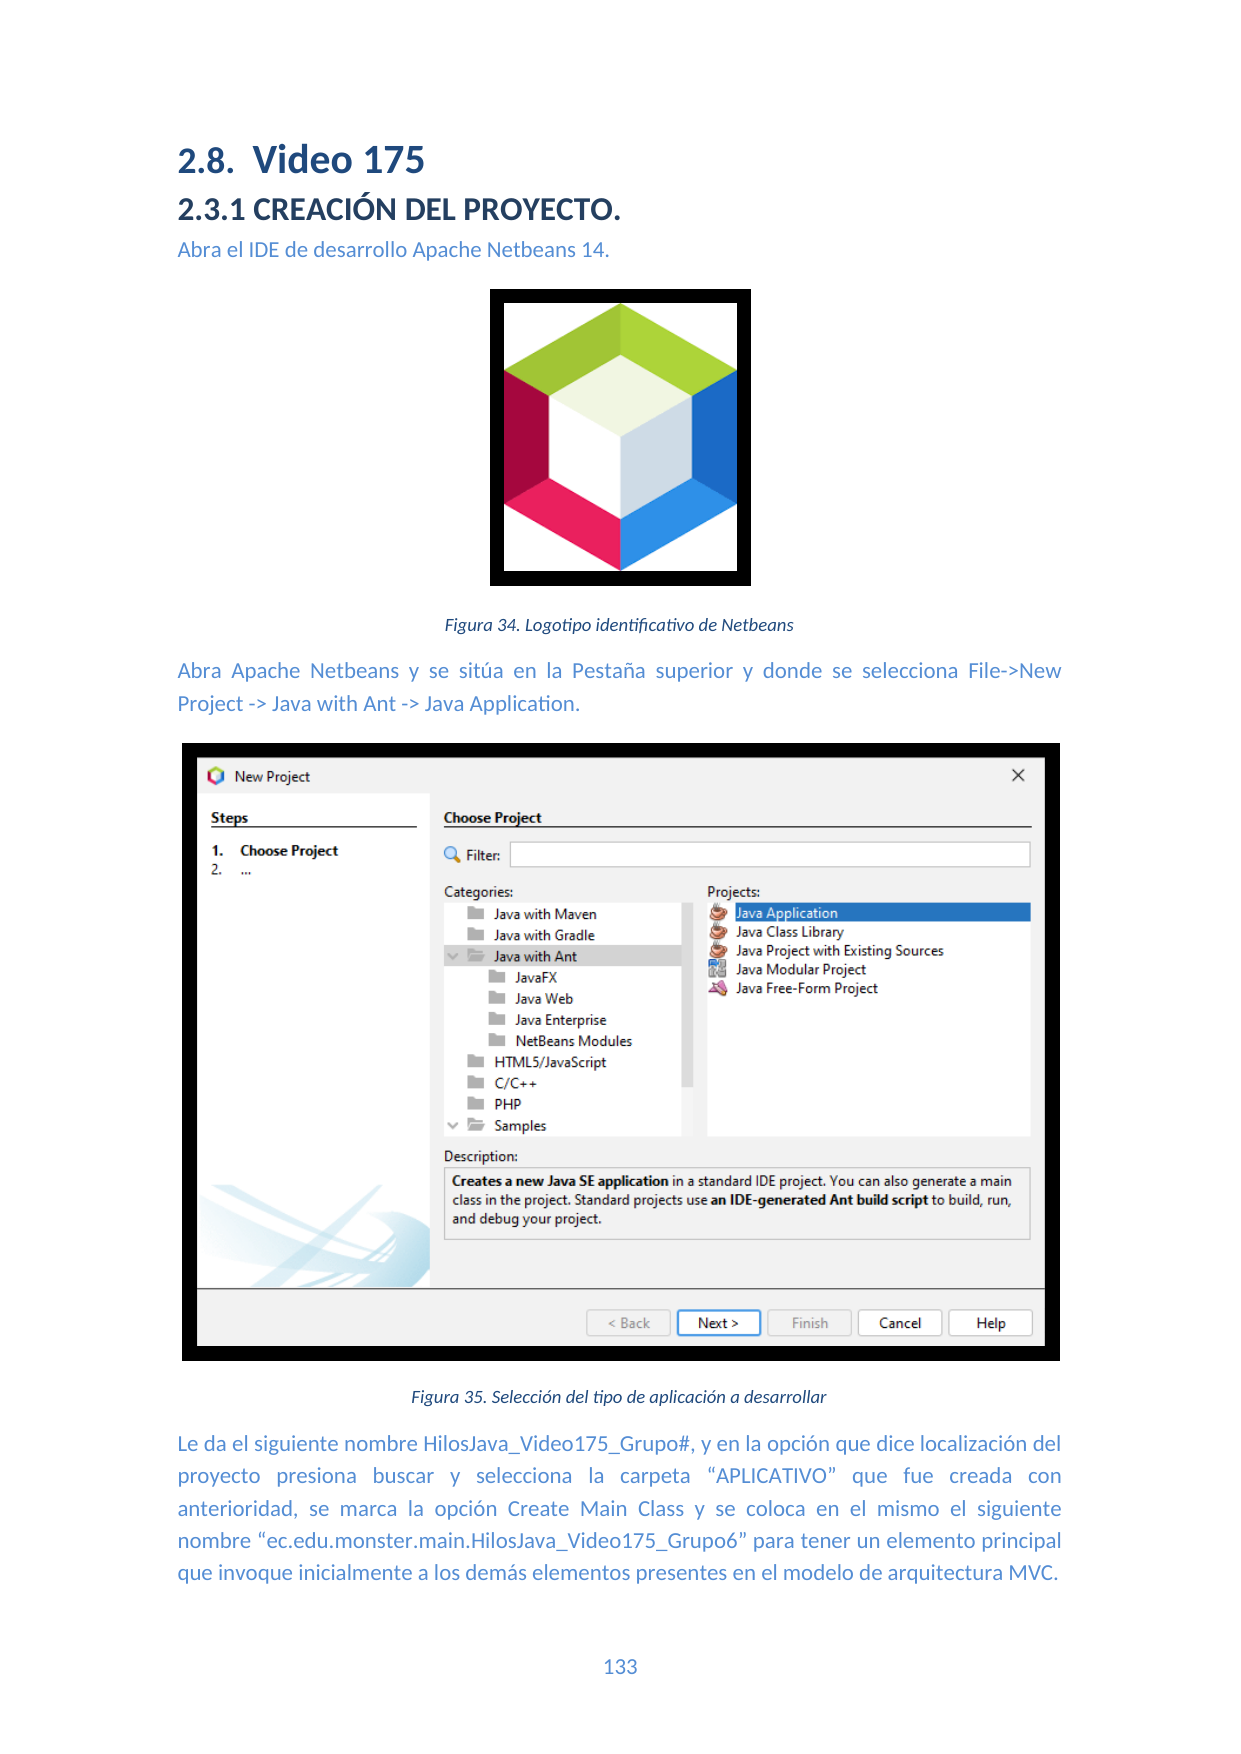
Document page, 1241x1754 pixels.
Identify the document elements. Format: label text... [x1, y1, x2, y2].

subtitle 2.3.1 CREACIÓN DEL PROYECTO. [177, 188, 1063, 229]
text Abra Apache Netbeans y se sitúa en la Pestaña superior y donde se selecciona File->New Project -> Java with Ant -> Java Application. [177, 657, 1063, 717]
text Le da el siguiente nombre HilosJava_Video175_Grupo#, y en la opción que dice localización del proyecto presiona buscar y selecciona la carpeta “APLICATIVO” que fue creada con anterioridad, se marca la opción Create Main Class y se coloca en el mismo el siguiente nombre “ec.edu.monster.main.HilosJava_Video175_Grupo6” para tener un elemento principal que invoque inicialmente a los demás elementos presentes en el modelo de arquitectura MVC. [177, 1429, 1063, 1586]
subtitle Video 175 [177, 133, 1063, 184]
text Abra el IDE de desarrollo Apache Netbeans 14. [177, 235, 1063, 263]
text Figura 35. Selección del tipo de aplicación a desarrollar [177, 1386, 1063, 1408]
text Figura 34. Logotipo identificativo de Netbeans [177, 613, 1063, 636]
picture [504, 303, 737, 571]
picture [197, 757, 1045, 1346]
